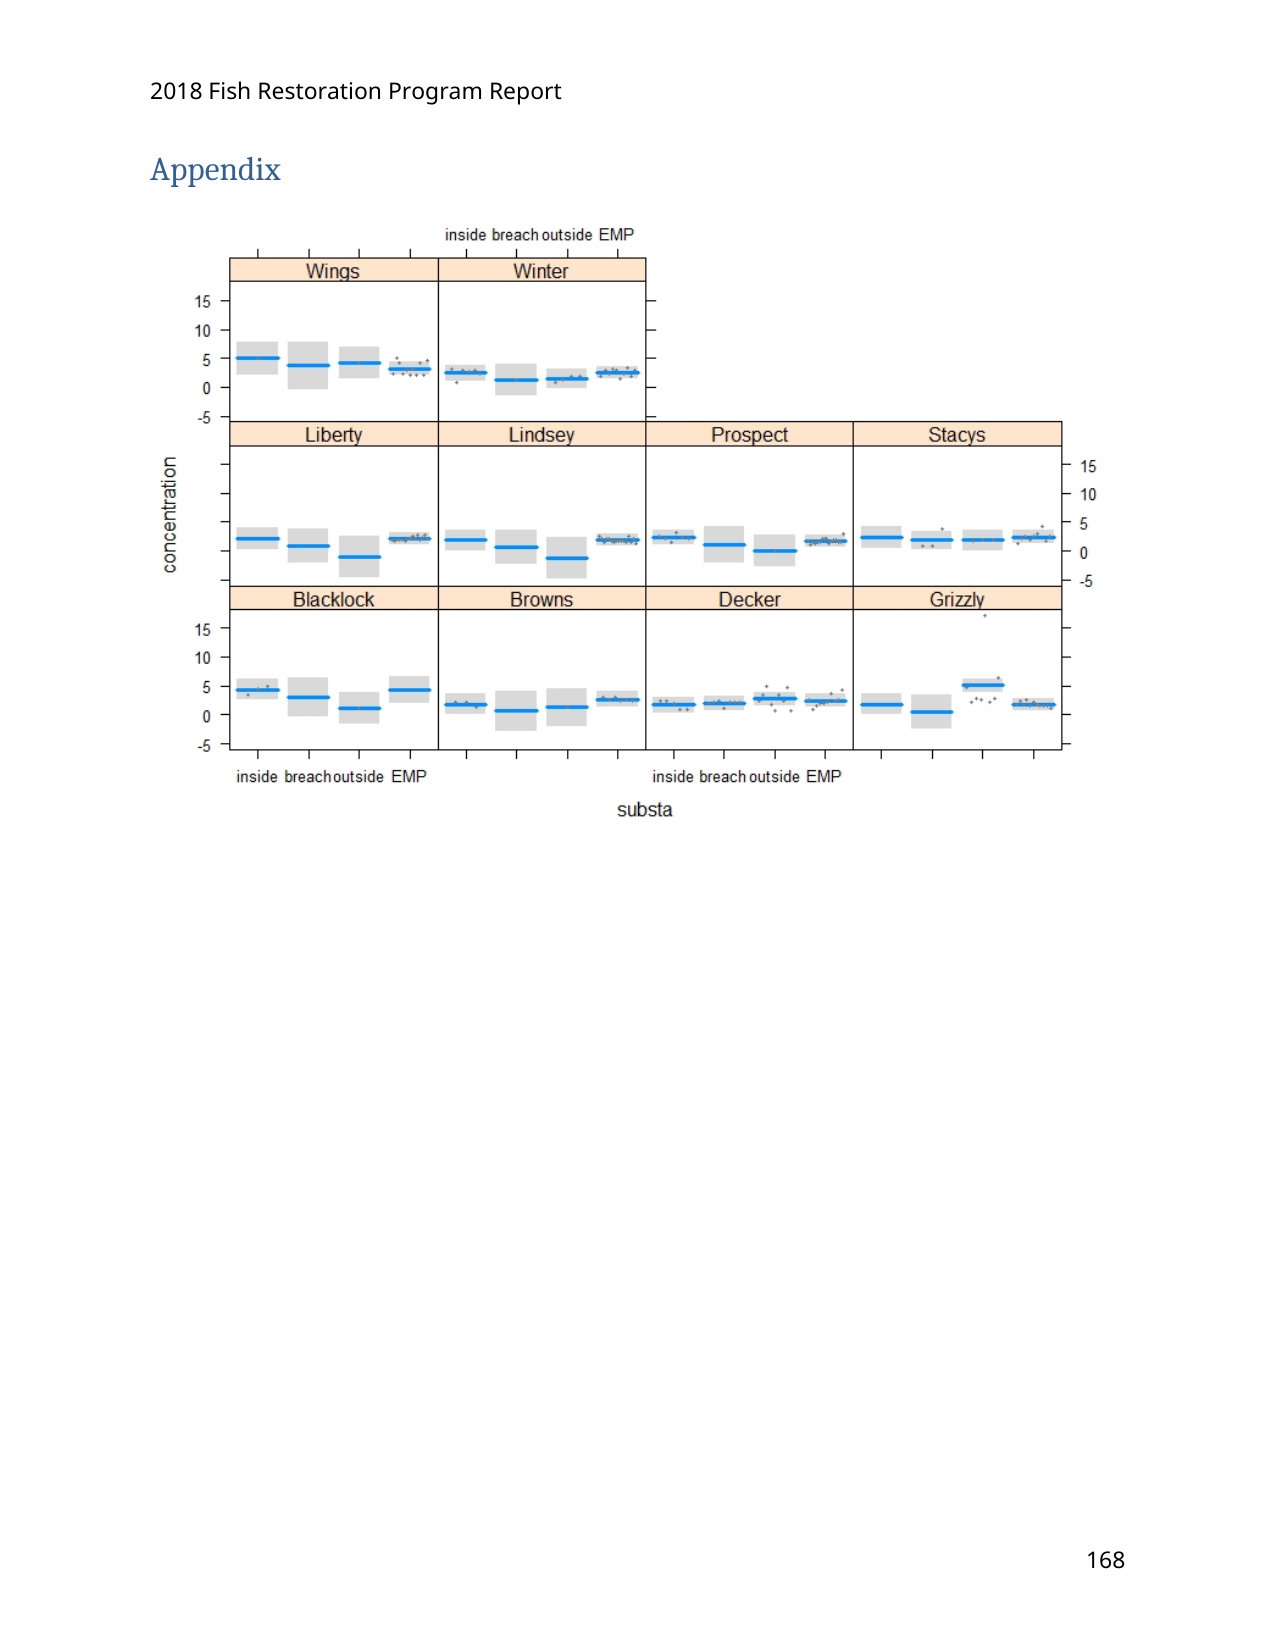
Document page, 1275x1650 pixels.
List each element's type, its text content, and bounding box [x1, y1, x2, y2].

picture [150, 188, 1125, 836]
subtitle Appendix [150, 150, 1125, 188]
